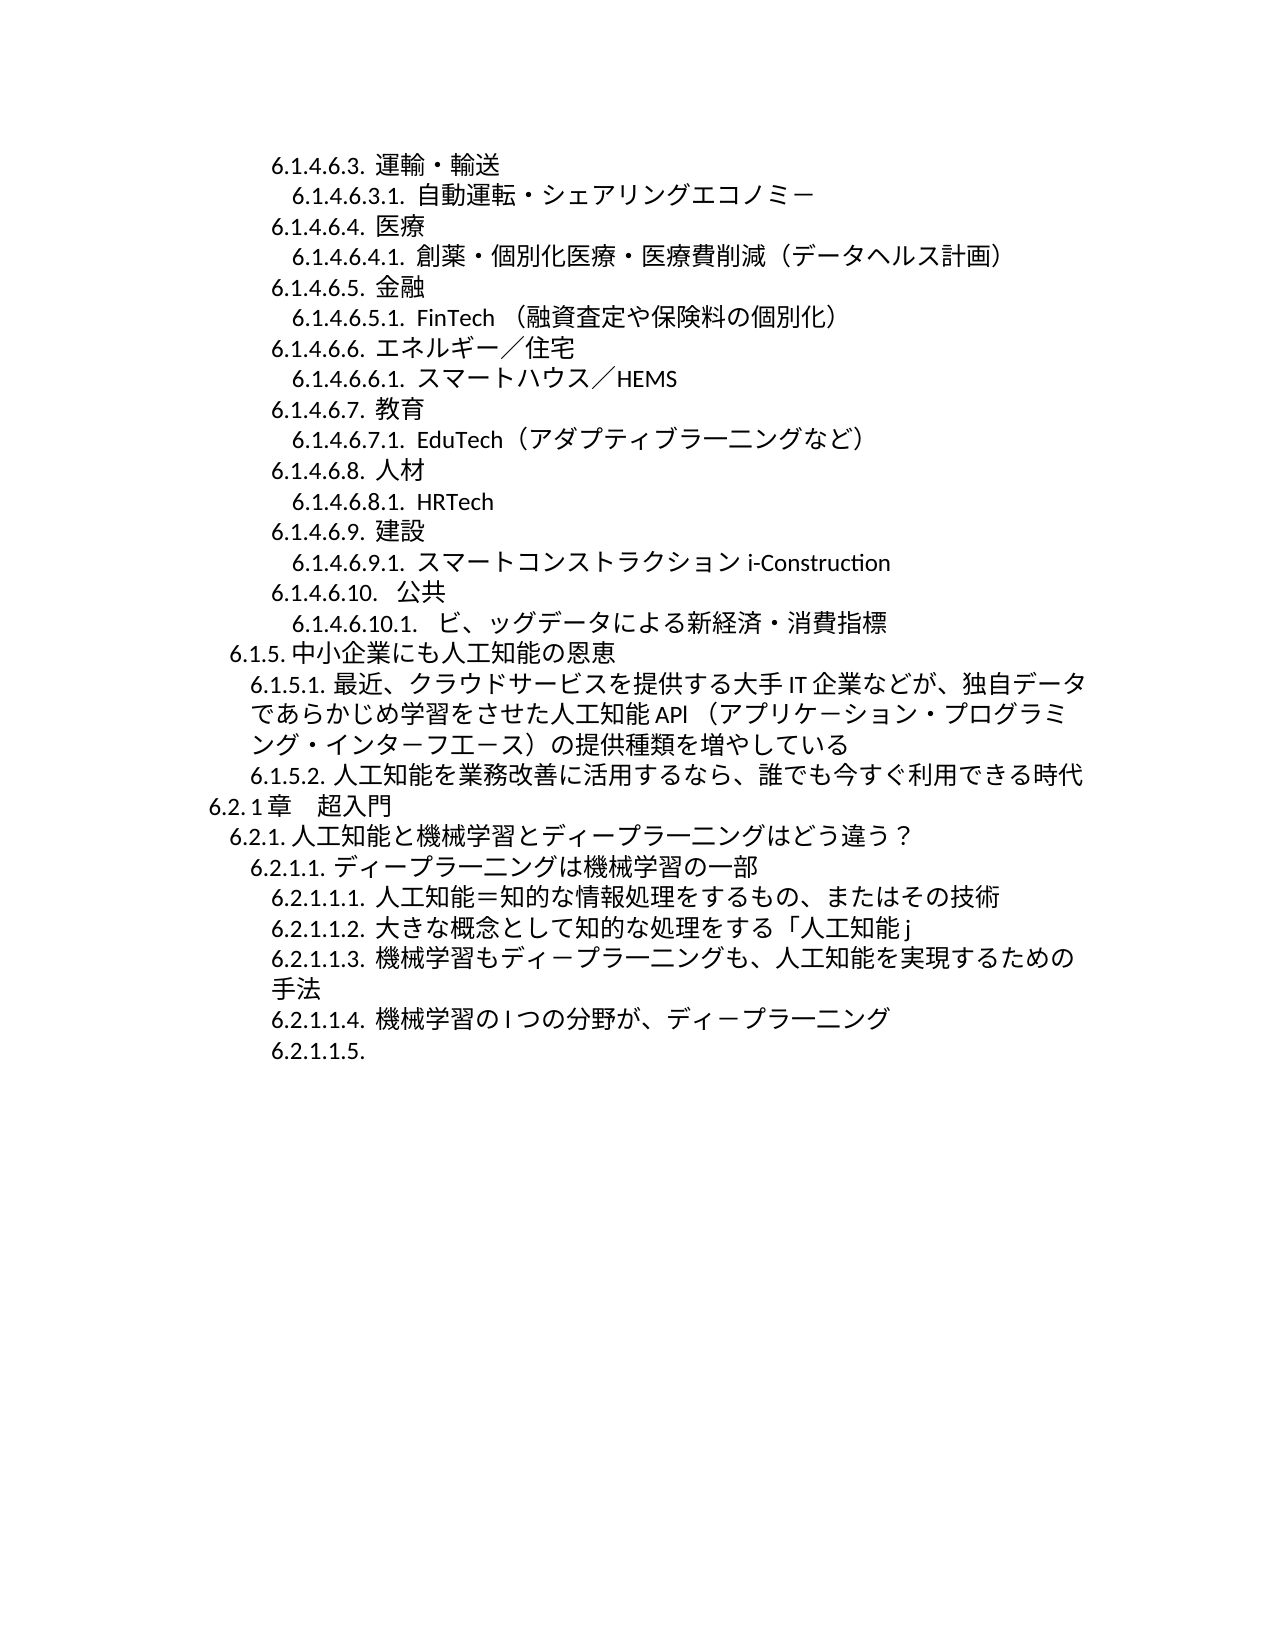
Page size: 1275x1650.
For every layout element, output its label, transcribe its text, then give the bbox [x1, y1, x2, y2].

subtitle 機械学習のlつの分野が、ディ－プラ一二ング [271, 1004, 1087, 1035]
subtitle 医療 [271, 211, 1087, 242]
subtitle FinTech （融資査定や保険料の個別化） [292, 303, 1087, 333]
subtitle 機械学習もディ－プラ一二ングも、人工知能を実現するための手法 [271, 943, 1087, 1004]
subtitle スマートハウス／HEMS [292, 364, 1087, 394]
subtitle 人材 [271, 455, 1087, 486]
subtitle 人工知能と機械学習とディープラ一二ングはどう違う？ [229, 821, 1087, 852]
subtitle ディープラ一二ングは機械学習の一部 [250, 852, 1087, 882]
subtitle 中小企業にも人工知能の恩恵 [229, 638, 1087, 669]
subtitle スマートコンストラクション i-Construction [292, 547, 1087, 577]
subtitle 公共 [271, 577, 1087, 608]
subtitle エネルギー／住宅 [271, 333, 1087, 364]
subtitle EduTech（アダプティブラ一二ングなど） [292, 425, 1087, 455]
subtitle 教育 [271, 394, 1087, 425]
subtitle 運輸・輸送 [271, 150, 1087, 181]
subtitle 最近、クラウドサービスを提供する大手IT企業などが、独自データであらかじめ学習をさせた人工知能APl （アプリケ－ション・プログラミング・インタ－フ工－ス）の提供種類を増やしている [250, 669, 1087, 760]
subtitle 自動運転・シェアリングエコノミ－ [292, 181, 1087, 211]
subtitle 創薬・個別化医療・医療費削減（データヘルス計画） [292, 242, 1087, 272]
subtitle HRTech [292, 486, 1087, 516]
subtitle ビ、ッグデータによる新経済・消費指標 [292, 608, 1087, 638]
subtitle 人工知能を業務改善に活用するなら、誰でも今すぐ利用できる時代 [250, 760, 1087, 791]
subtitle 建設 [271, 516, 1087, 547]
subtitle 1章 超入門 [208, 791, 1087, 821]
subtitle 大きな概念として知的な処理をする「人工知能j [271, 913, 1087, 943]
subtitle 金融 [271, 272, 1087, 303]
subtitle 人工知能＝知的な情報処理をするもの、またはその技術 [271, 882, 1087, 913]
